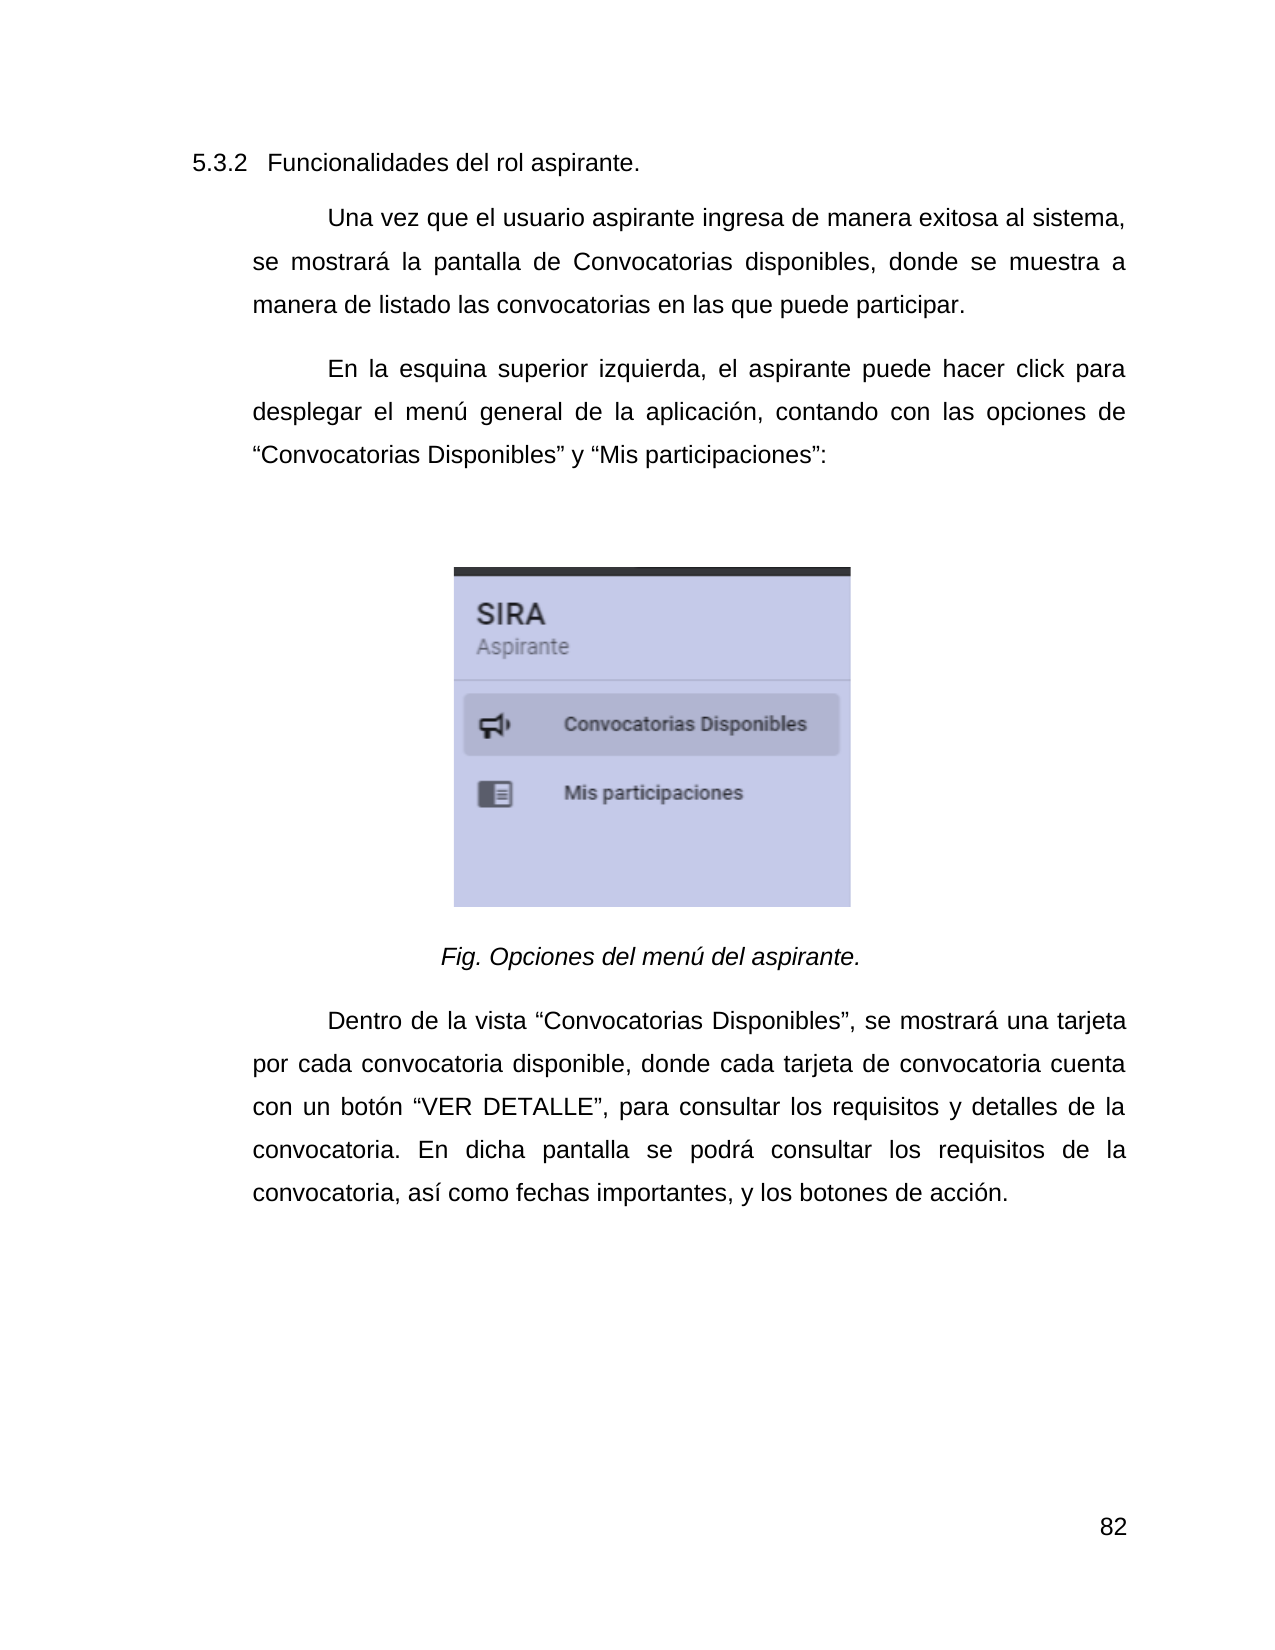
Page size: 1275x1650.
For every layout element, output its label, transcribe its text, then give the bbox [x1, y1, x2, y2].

text Fig. Opciones del menú del aspirante. [177, 942, 1127, 971]
picture [453, 567, 851, 907]
text En la esquina superior izquierda, el aspirante puede hacer click para desplegar el menú general de la aplicación, contando con las opciones de “Convocatorias Disponibles” y “Mis participaciones”: [252, 353, 1127, 468]
text Una vez que el usuario aspirante ingresa de manera exitosa al sistema, se mostrará la pantalla de Convocatorias disponibles, donde se muestra a manera de listado las convocatorias en las que puede participar. [252, 203, 1127, 318]
text Dentro de la vista “Convocatorias Disponibles”, se mostrará una tarjeta por cada convocatoria disponible, donde cada tarjeta de convocatoria cuenta con un botón “VER DETALLE”, para consultar los requisitos y detalles de la convocatoria. En dicha pantalla se podrá consultar los requisitos de la convocatoria, así como fechas importantes, y los botones de acción. [252, 1006, 1127, 1207]
subtitle Funcionalidades del rol aspirante. [192, 148, 1127, 176]
